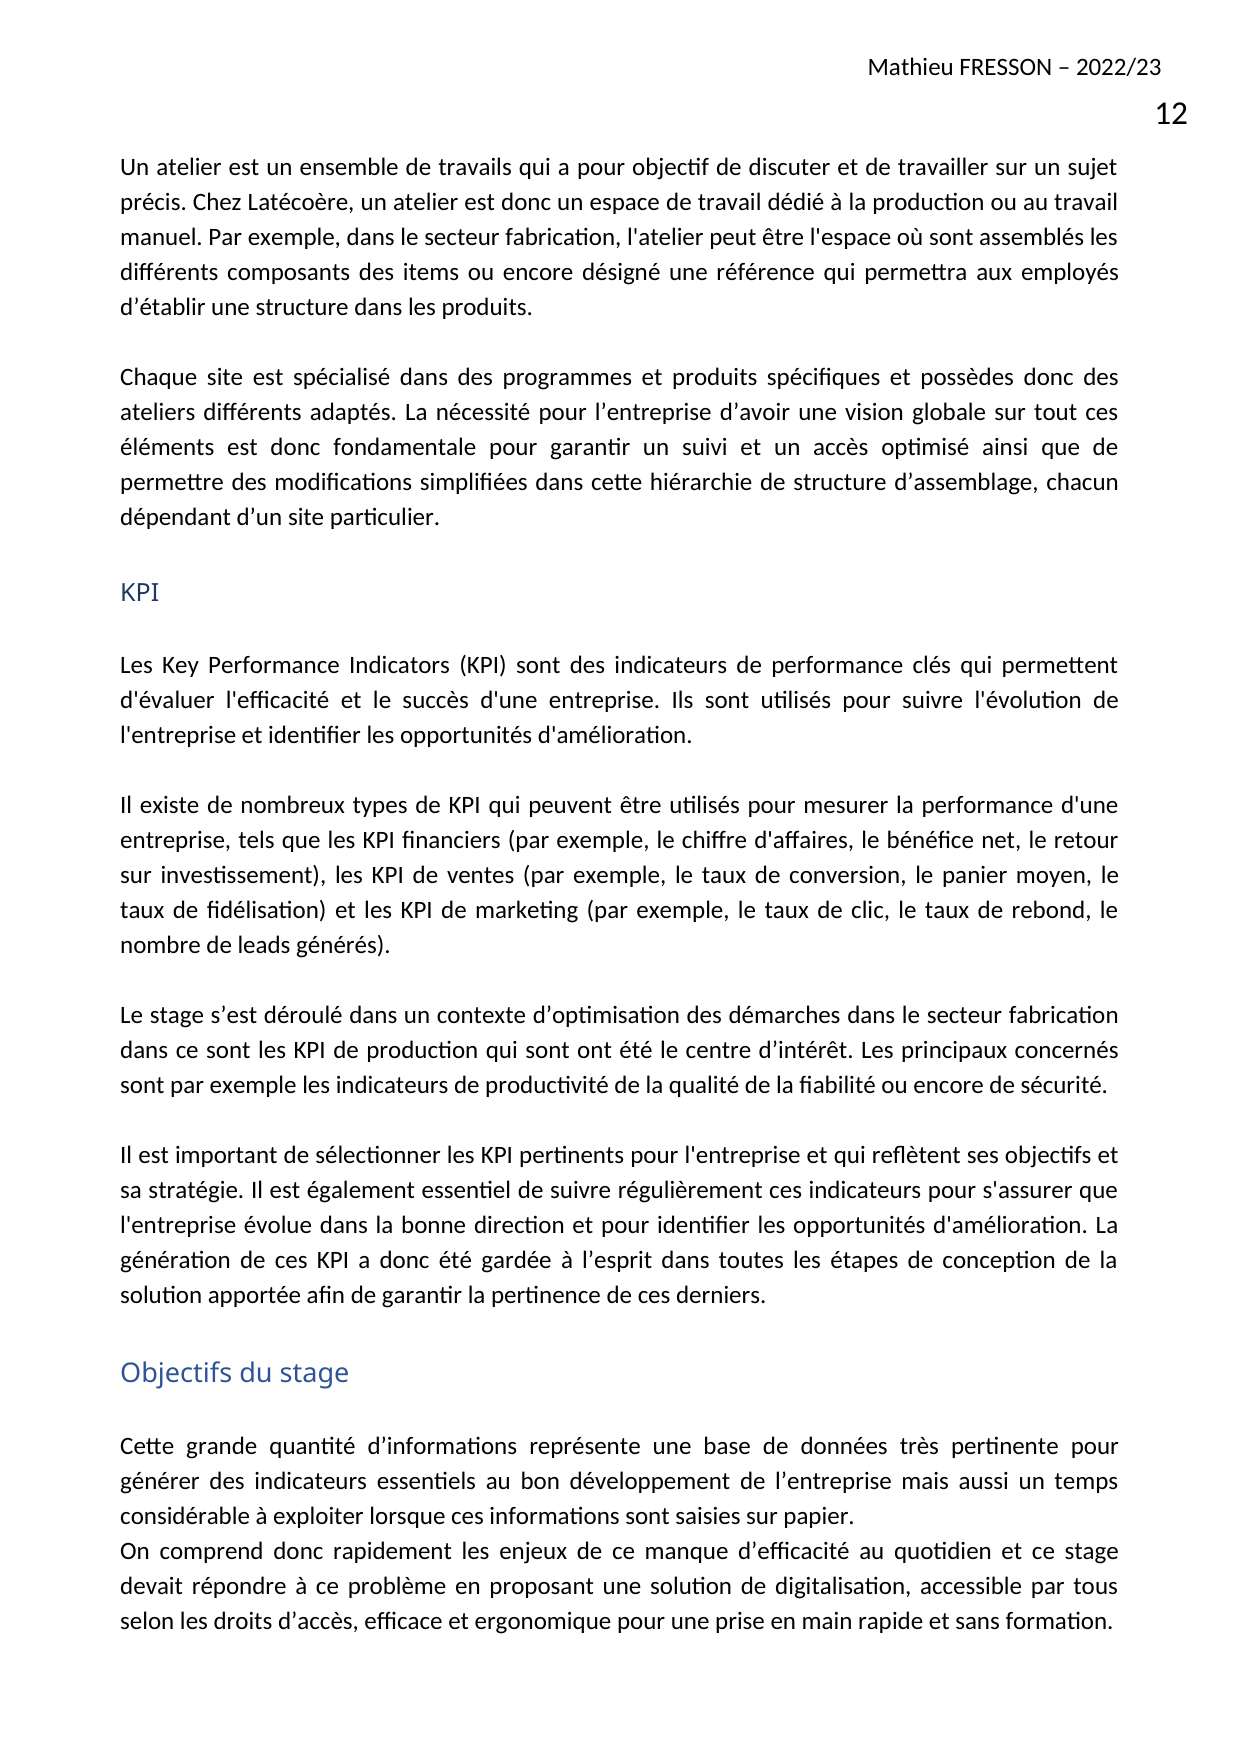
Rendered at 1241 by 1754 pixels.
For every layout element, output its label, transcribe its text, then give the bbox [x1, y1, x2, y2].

text Cette grande quantité d’informations représente une base de données très pertinente pour générer des indicateurs essentiels au bon développement de l’entreprise mais aussi un temps considérable à exploiter lorsque ces informations sont saisies sur papier. [120, 1431, 1120, 1531]
text On comprend donc rapidement les enjeux de ce manque d’efficacité au quotidien et ce stage devait répondre à ce problème en proposant une solution de digitalisation, accessible par tous selon les droits d’accès, efficace et ergonomique pour une prise en main rapide et sans formation. [120, 1536, 1120, 1636]
text Il est important de sélectionner les KPI pertinents pour l'entreprise et qui reflètent ses objectifs et sa stratégie. Il est également essentiel de suivre régulièrement ces indicateurs pour s'assurer que l'entreprise évolue dans la bonne direction et pour identifier les opportunités d'amélioration. La génération de ces KPI a donc été gardée à l’esprit dans toutes les étapes de conception de la solution apportée afin de garantir la pertinence de ces derniers. [120, 1139, 1120, 1309]
text Un atelier est un ensemble de travails qui a pour objectif de discuter et de travailler sur un sujet précis. Chez Latécoère, un atelier est donc un espace de travail dédié à la production ou au travail manuel. Par exemple, dans le secteur fabrication, l'atelier peut être l'espace où sont assemblés les différents composants des items ou encore désigné une référence qui permettra aux employés d’établir une structure dans les produits. [120, 151, 1120, 321]
subtitle Objectifs du stage [120, 1353, 1120, 1390]
text Chaque site est spécialisé dans des programmes et produits spécifiques et possèdes donc des ateliers différents adaptés. La nécessité pour l’entreprise d’avoir une vision globale sur tout ces éléments est donc fondamentale pour garantir un suivi et un accès optimisé ainsi que de permettre des modifications simplifiées dans cette hiérarchie de structure d’assemblage, chacun dépendant d’un site particulier. [120, 361, 1120, 531]
text Il existe de nombreux types de KPI qui peuvent être utilisés pour mesurer la performance d'une entreprise, tels que les KPI financiers (par exemple, le chiffre d'affaires, le bénéfice net, le retour sur investissement), les KPI de ventes (par exemple, le taux de conversion, le panier moyen, le taux de fidélisation) et les KPI de marketing (par exemple, le taux de clic, le taux de rebond, le nombre de leads générés). [120, 789, 1120, 959]
text Le stage s’est déroulé dans un contexte d’optimisation des démarches dans le secteur fabrication dans ce sont les KPI de production qui sont ont été le centre d’intérêt. Les principaux concernés sont par exemple les indicateurs de productivité de la qualité de la fiabilité ou encore de sécurité. [120, 999, 1120, 1099]
subtitle KPI [120, 575, 1120, 609]
text Les Key Performance Indicators (KPI) sont des indicateurs de performance clés qui permettent d'évaluer l'efficacité et le succès d'une entreprise. Ils sont utilisés pour suivre l'évolution de l'entreprise et identifier les opportunités d'amélioration. [120, 649, 1120, 749]
